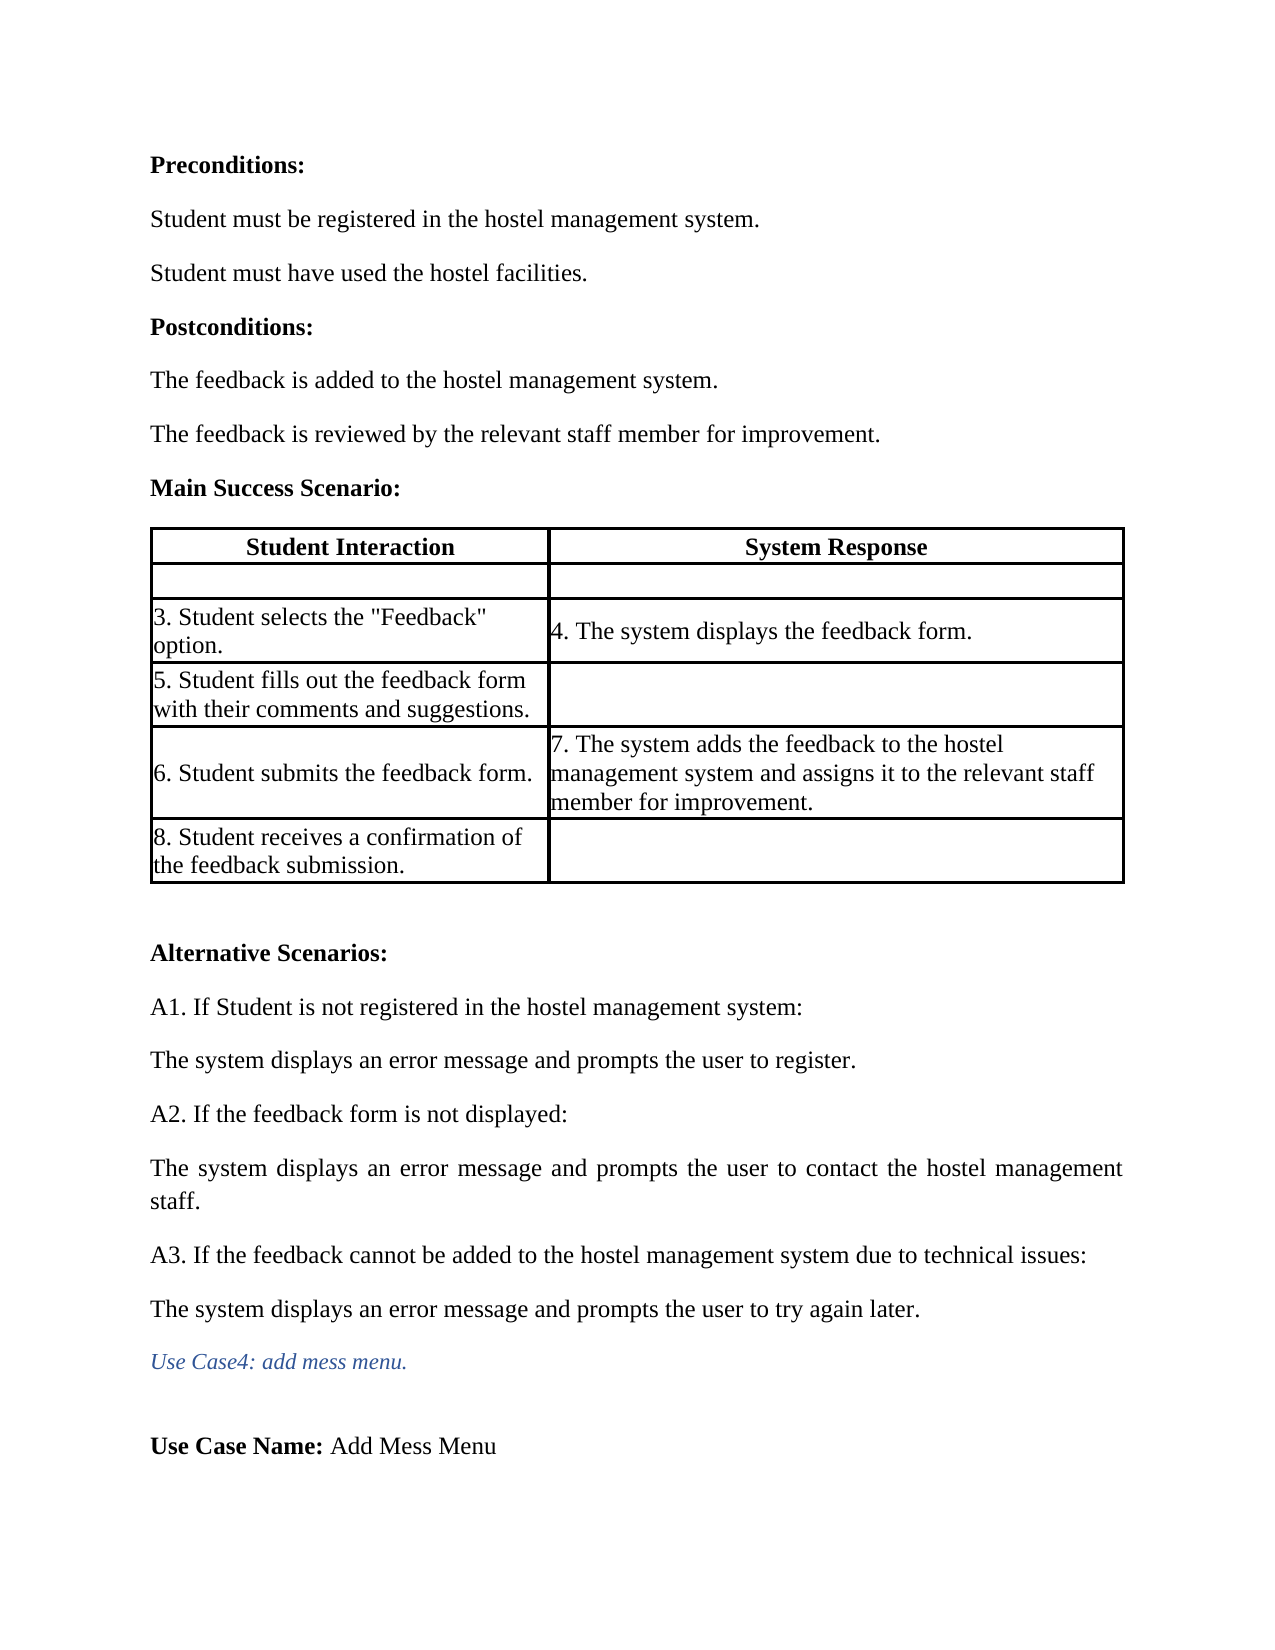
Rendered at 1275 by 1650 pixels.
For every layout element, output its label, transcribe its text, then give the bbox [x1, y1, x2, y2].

table_cell 7. The system adds the feedback to the hostel management system and assigns it to the relevant staff member for improvement. [551, 728, 1122, 817]
table_cell [551, 820, 1122, 881]
text A1. If Student is not registered in the hostel management system: [150, 992, 1125, 1020]
text A3. If the feedback cannot be added to the hostel management system due to technical issues: [150, 1240, 1125, 1269]
table_cell 8. Student receives a confirmation of the feedback submission. [153, 820, 547, 881]
table_cell [153, 565, 547, 597]
table_cell 4. The system displays the feedback form. [551, 600, 1122, 661]
text A2. If the feedback form is not displayed: [150, 1099, 1125, 1128]
text The feedback is reviewed by the relevant staff member for improvement. [150, 419, 1125, 448]
text The system displays an error message and prompts the user to try again later. [150, 1294, 1125, 1323]
table_cell 6. Student submits the feedback form. [153, 728, 547, 817]
text The system displays an error message and prompts the user to register. [150, 1045, 1125, 1074]
text The feedback is added to the hostel management system. [150, 365, 1125, 394]
text Student must be registered in the hostel management system. [150, 204, 1125, 233]
table_header System Response [551, 530, 1122, 562]
text Preconditions: [150, 150, 1125, 179]
text Student must have used the hostel facilities. [150, 258, 1125, 286]
table_cell 5. Student fills out the feedback form with their comments and suggestions. [153, 664, 547, 724]
text Use Case Name: Add Mess Menu [150, 1431, 1125, 1460]
table_header Student Interaction [153, 530, 547, 562]
text Postconditions: [150, 312, 1125, 340]
table_cell [551, 565, 1122, 597]
table_cell 3. Student selects the "Feedback" option. [153, 600, 547, 661]
text The system displays an error message and prompts the user to contact the hostel management staff. [150, 1153, 1125, 1215]
text Main Success Scenario: [150, 473, 1125, 502]
text Alternative Scenarios: [150, 938, 1125, 966]
subtitle Use Case4: add mess menu. [150, 1348, 1125, 1374]
table_cell [551, 664, 1122, 724]
